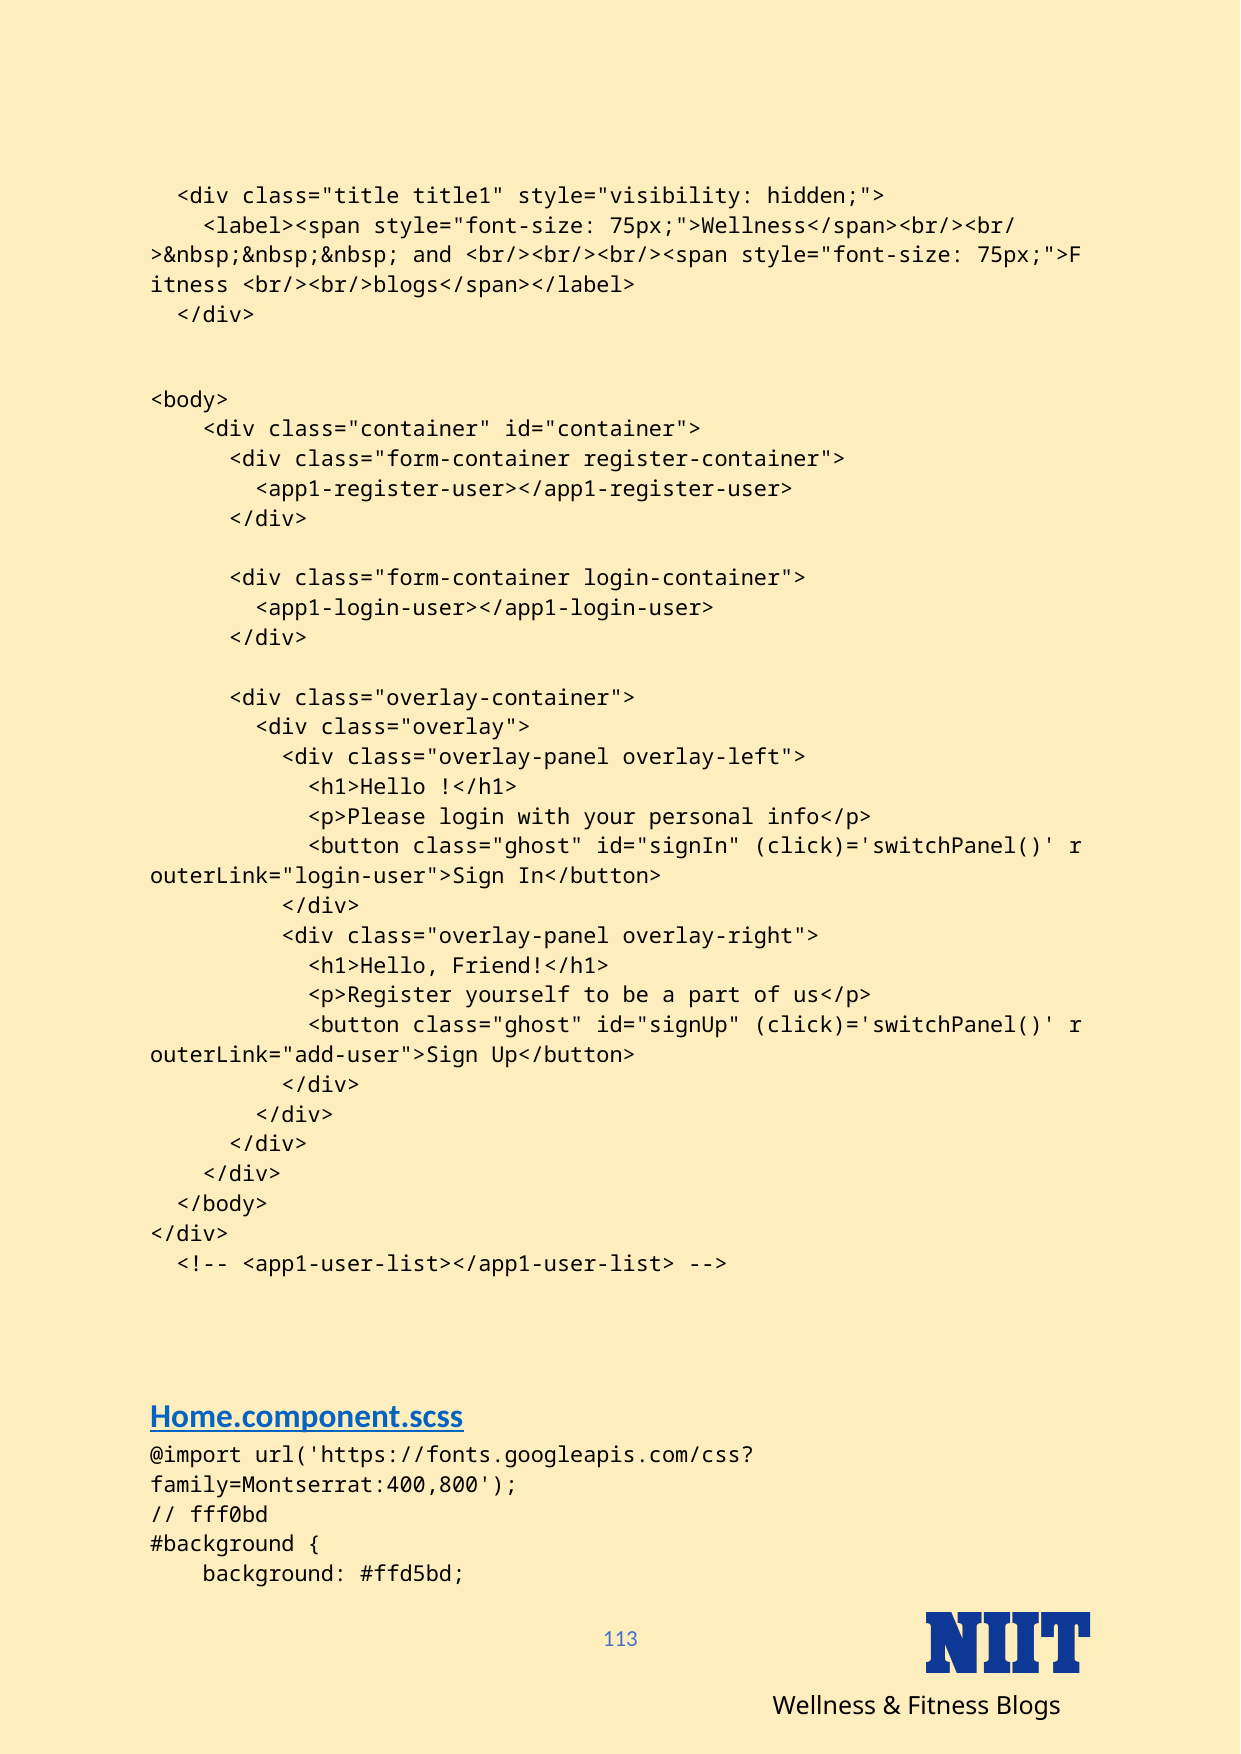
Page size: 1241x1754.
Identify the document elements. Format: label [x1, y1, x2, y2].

picture [926, 1612, 1091, 1673]
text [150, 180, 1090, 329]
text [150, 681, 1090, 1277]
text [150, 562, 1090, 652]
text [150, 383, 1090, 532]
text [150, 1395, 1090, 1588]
